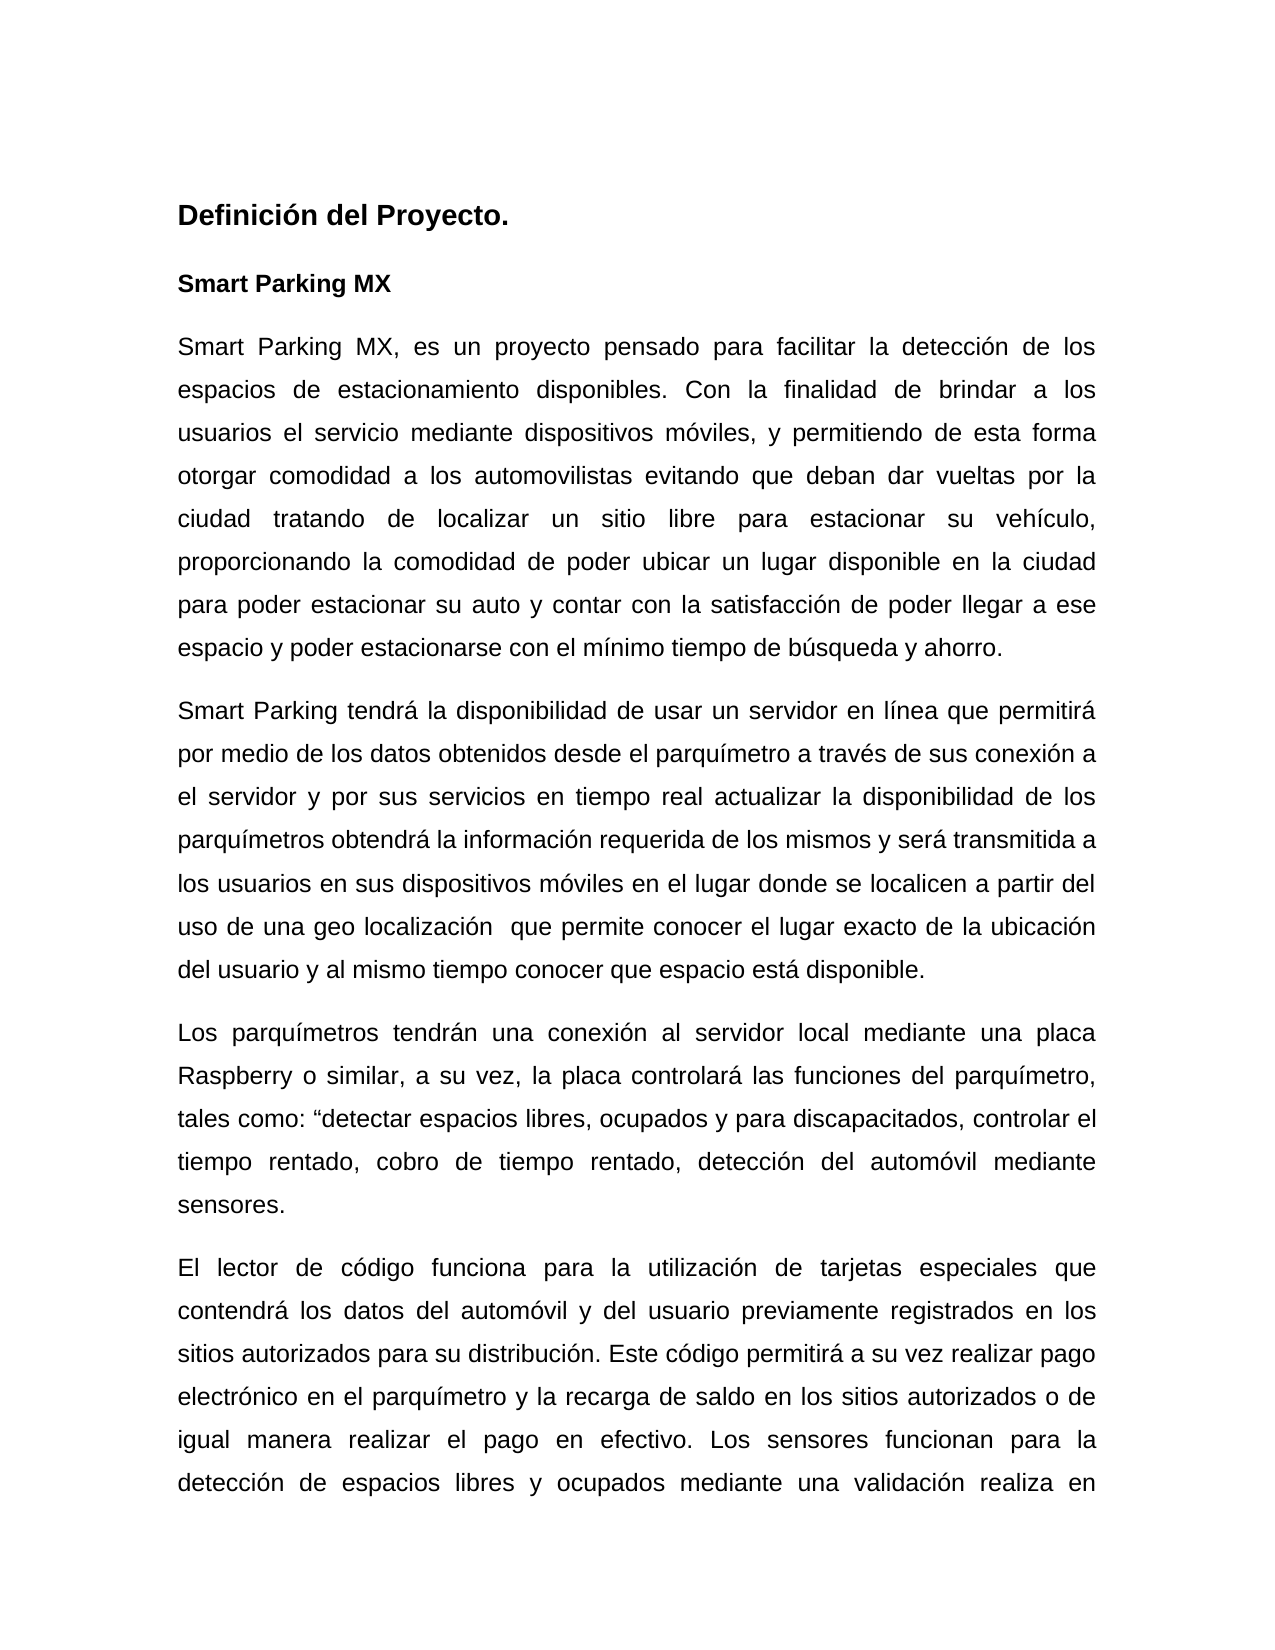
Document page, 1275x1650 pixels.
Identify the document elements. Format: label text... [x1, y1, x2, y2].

subtitle Smart Parking MX [177, 269, 1098, 297]
text Los parquímetros tendrán una conexión al servidor local mediante una placa Raspberry o similar, a su vez, la placa controlará las funciones del parquímetro, tales como: “detectar espacios libres, ocupados y para discapacitados, controlar el tiempo rentado, cobro de tiempo rentado, detección del automóvil mediante sensores. [177, 1017, 1098, 1219]
text Smart Parking tendrá la disponibilidad de usar un servidor en línea que permitirá por medio de los datos obtenidos desde el parquímetro a través de sus conexión a el servidor y por sus servicios en tiempo real actualizar la disponibilidad de los parquímetros obtendrá la información requerida de los mismos y será transmitida a los usuarios en sus dispositivos móviles en el lugar donde se localicen a partir del uso de una geo localización que permite conocer el lugar exacto de la ubicación del usuario y al mismo tiempo conocer que espacio está disponible. [177, 696, 1098, 983]
text Smart Parking MX, es un proyecto pensado para facilitar la detección de los espacios de estacionamiento disponibles. Con la finalidad de brindar a los usuarios el servicio mediante dispositivos móviles, y permitiendo de esta forma otorgar comodidad a los automovilistas evitando que deban dar vueltas por la ciudad tratando de localizar un sitio libre para estacionar su vehículo, proporcionando la comodidad de poder ubicar un lugar disponible en la ciudad para poder estacionar su auto y contar con la satisfacción de poder llegar a ese espacio y poder estacionarse con el mínimo tiempo de búsqueda y ahorro. [177, 331, 1098, 662]
subtitle Definición del Proyecto. [177, 198, 1098, 231]
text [177, 1253, 1098, 1497]
